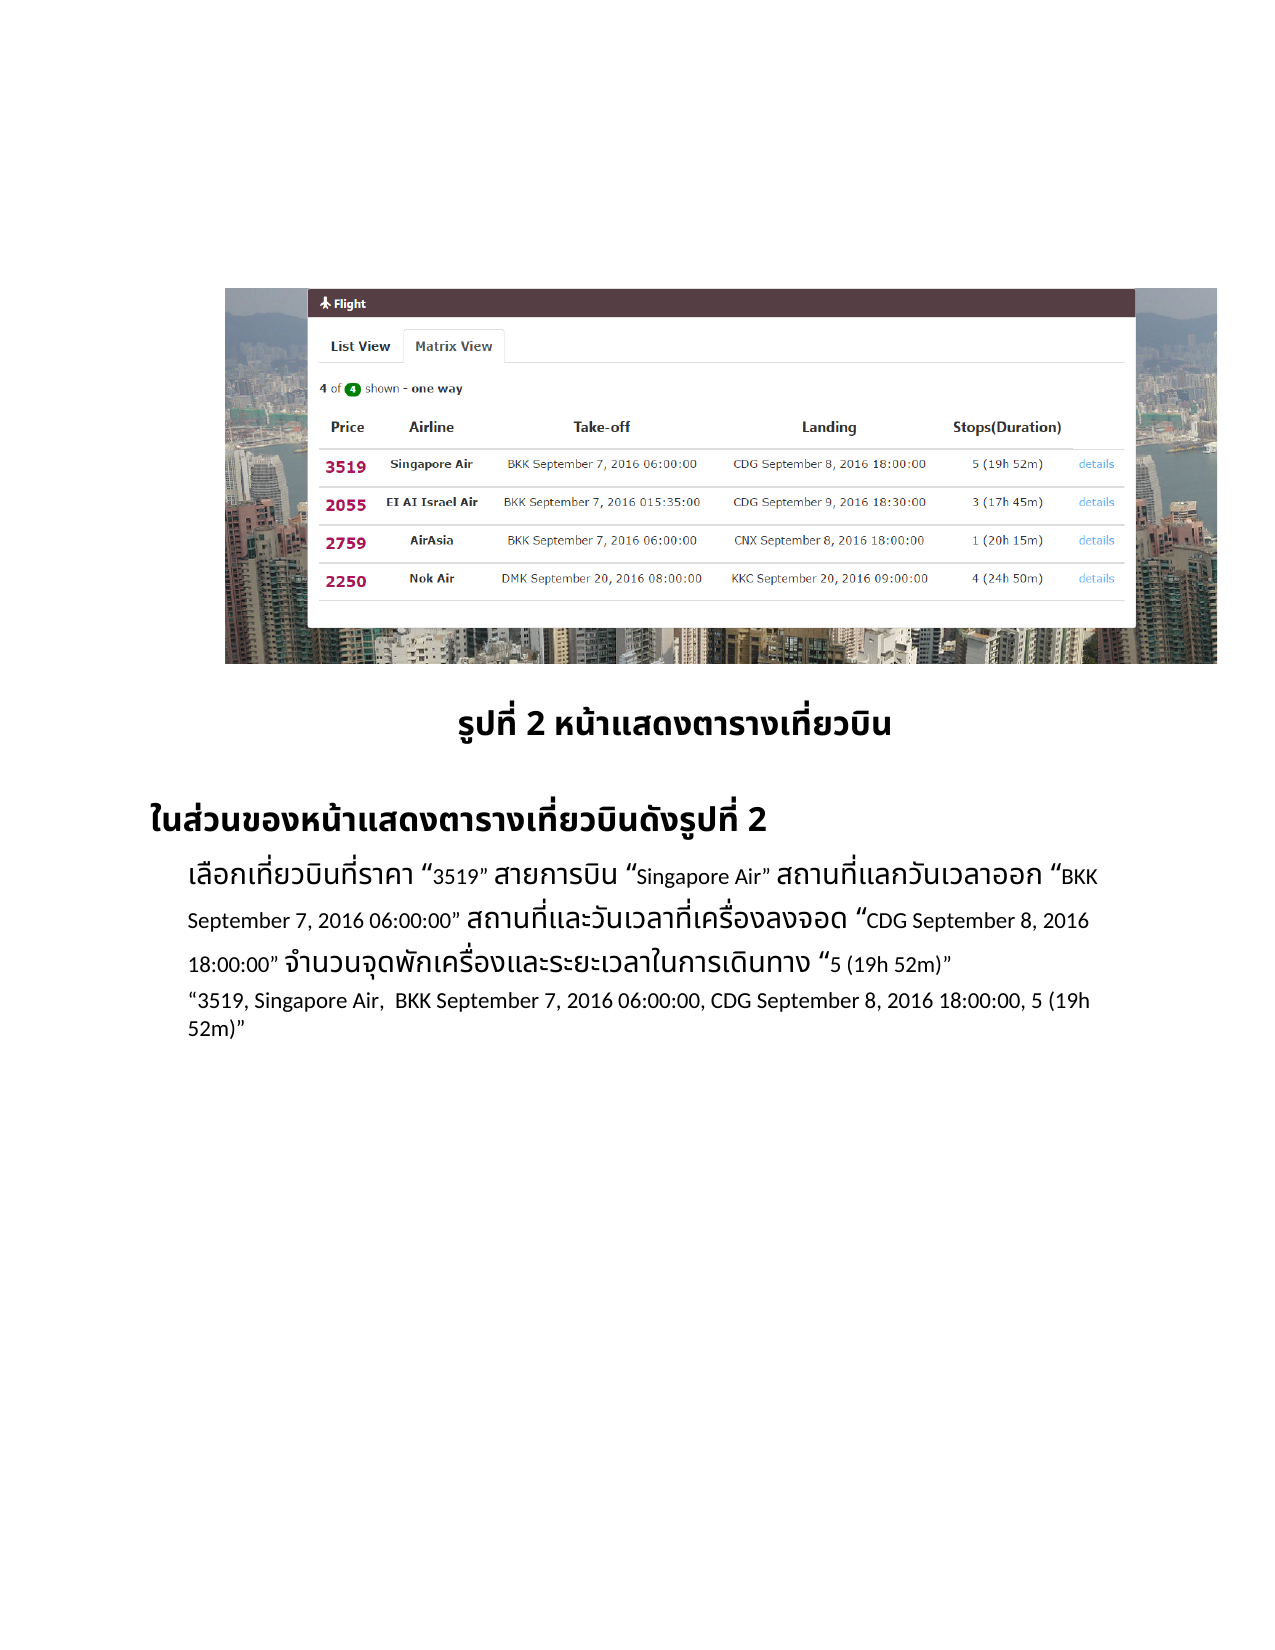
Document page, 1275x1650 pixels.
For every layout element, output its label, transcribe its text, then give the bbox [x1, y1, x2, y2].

text ในส่วนของหน้าแสดงตารางเที่ยวบินดังรูปที่ 2 [150, 796, 1125, 846]
picture [225, 288, 1218, 664]
text เลือกเที่ยวบินที่ราคา “3519” สายการบิน “Singapore Air” สถานที่แลกวันเวลาออก “BKK September 7, 2016 06:00:00” สถานที่และวันเวลาที่เครื่องลงจอด “CDG September 8, 2016 18:00:00” จำนวนจุดพักเครื่องและระยะเวลาในการเดินทาง “5 (19h 52m)” [187, 854, 1125, 986]
text “3519, Singapore Air, BKK September 7, 2016 06:00:00, CDG September 8, 2016 18:00:00, 5 (19h 52m)” [187, 986, 1125, 1042]
list รูปที่ 2 หน้าแสดงตารางเที่ยวบิน [225, 699, 1125, 750]
